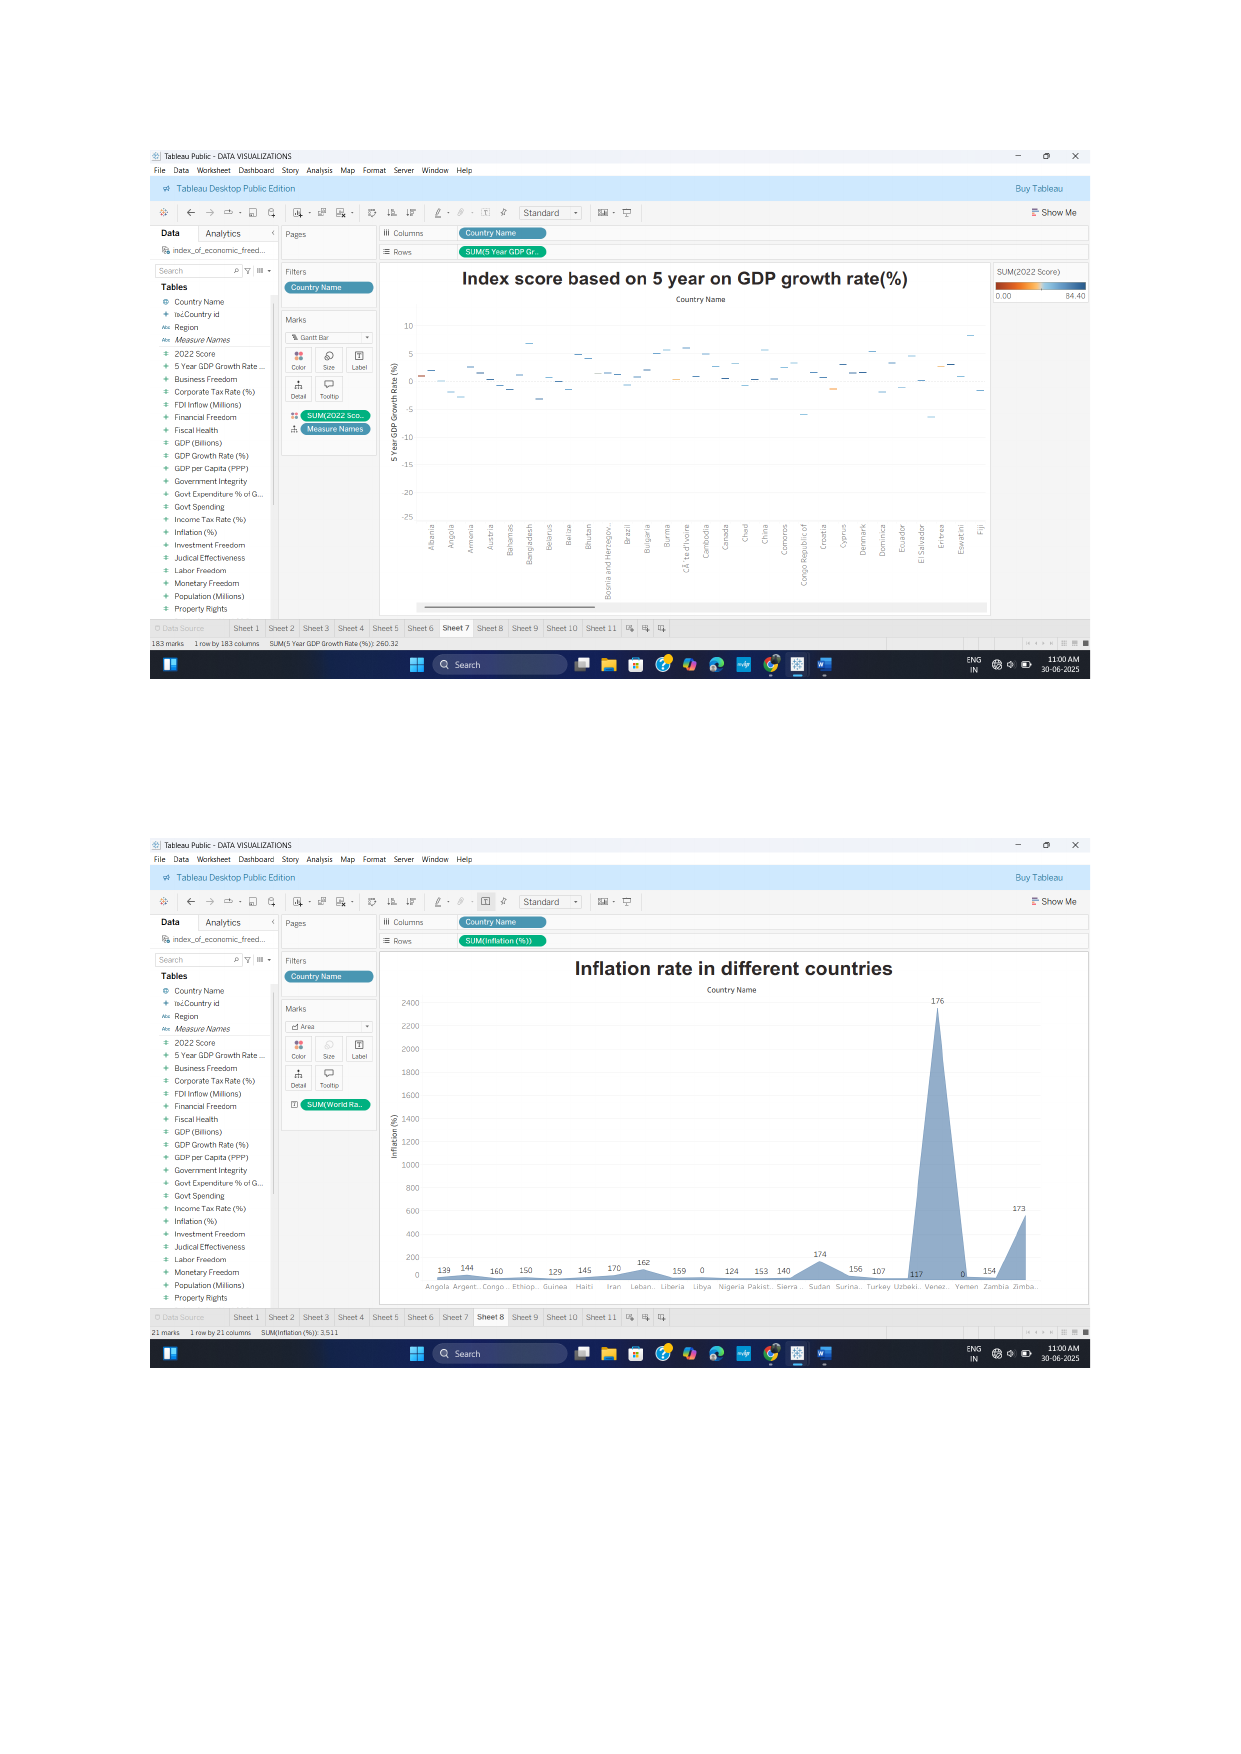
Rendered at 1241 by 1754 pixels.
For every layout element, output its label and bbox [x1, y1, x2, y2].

picture [150, 838, 1091, 1368]
picture [150, 150, 1091, 679]
